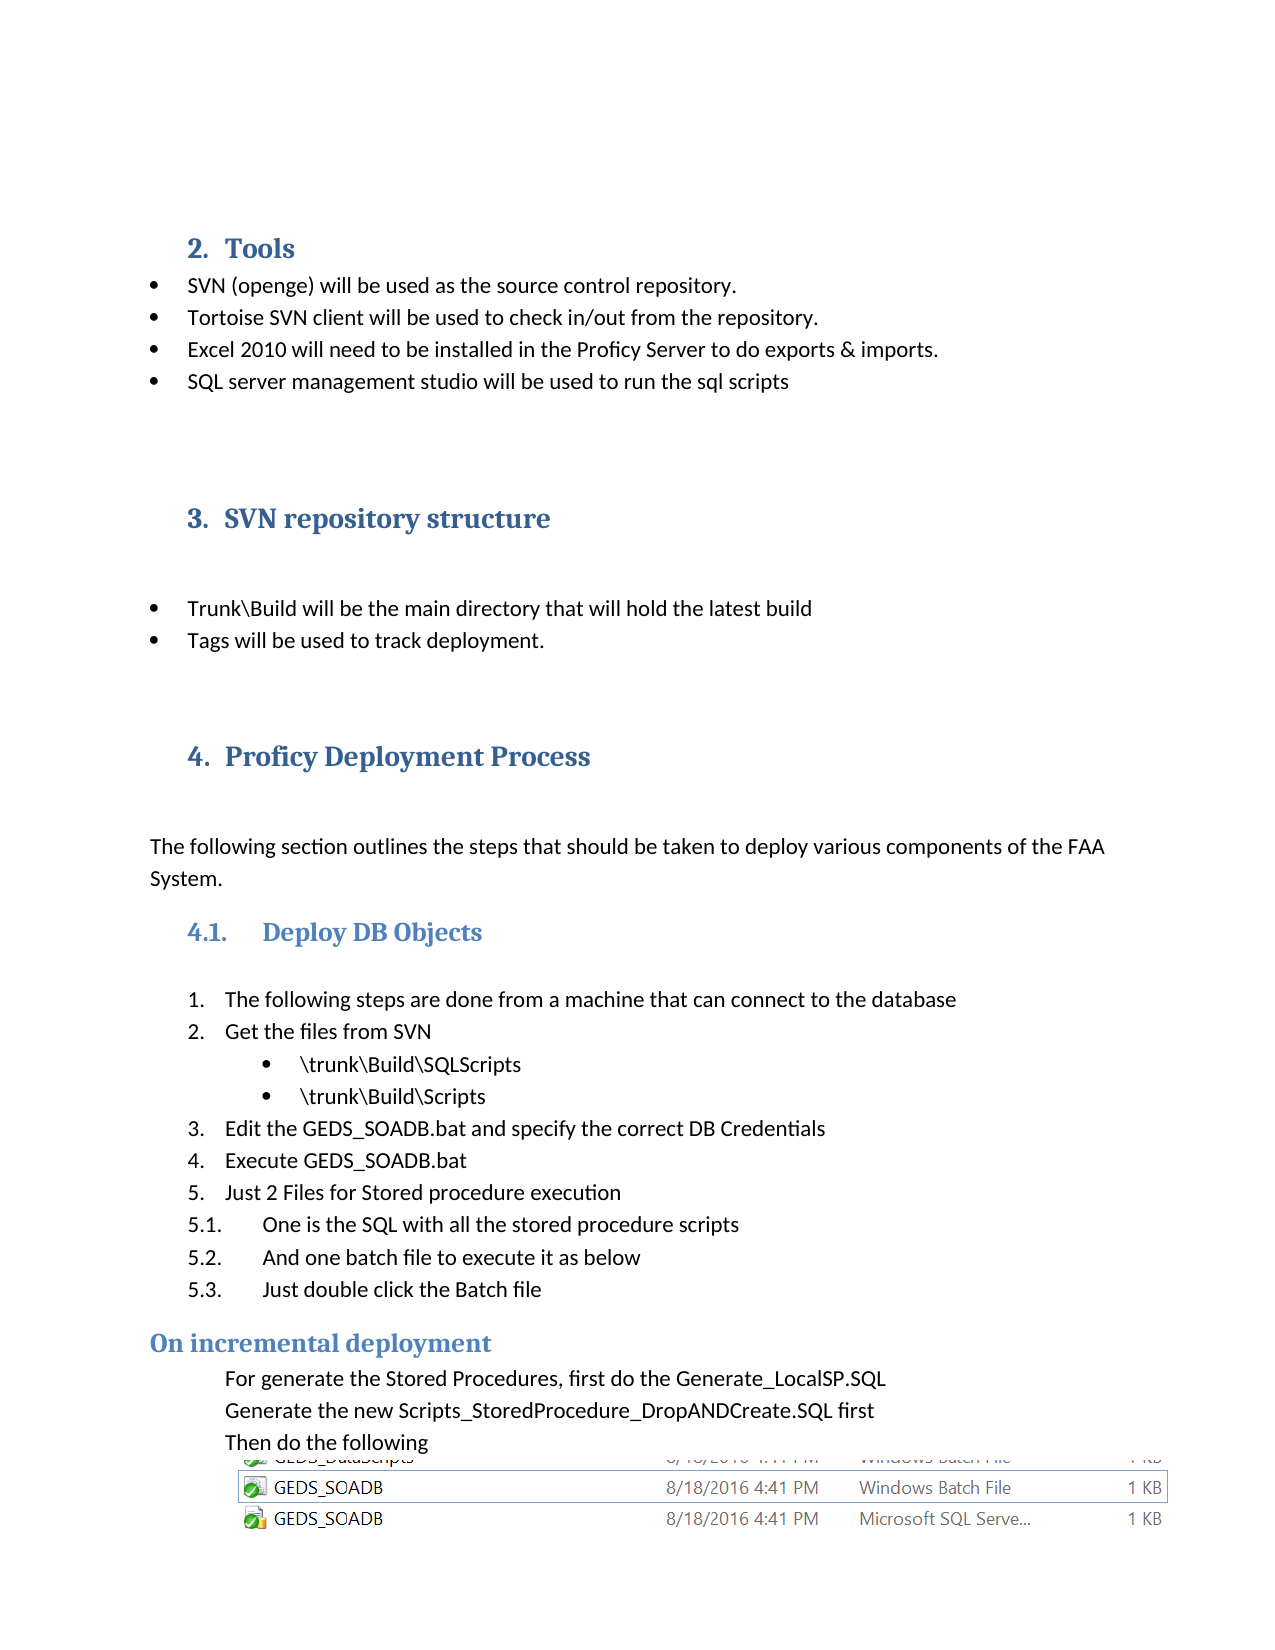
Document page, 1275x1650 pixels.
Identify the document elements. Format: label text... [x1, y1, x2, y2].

list SQL server management studio will be used to run the sql scripts [150, 367, 1125, 395]
list Just 2 Files for Stored procedure execution [187, 1178, 1125, 1206]
list Execute GEDS_SOADB.bat [187, 1146, 1125, 1174]
picture [225, 1460, 1200, 1533]
list \trunk\Build\Scripts [262, 1082, 1125, 1110]
subtitle Proficy Deployment Process [187, 741, 1125, 774]
subtitle Deploy DB Objects [187, 917, 1125, 948]
list Tags will be used to track deployment. [150, 626, 1125, 654]
list Edit the GEDS_SOADB.bat and specify the correct DB Credentials [187, 1114, 1125, 1142]
list Generate the new Scripts_StoredProcedure_DropANDCreate.SQL first [225, 1396, 1125, 1424]
list \trunk\Build\SQLScripts [262, 1050, 1125, 1078]
list For generate the Stored Procedures, first do the Generate_LocalSP.SQL [225, 1364, 1125, 1392]
list SVN (openge) will be used as the source control repository. [150, 271, 1125, 299]
list One is the SQL with all the stored procedure scripts [187, 1211, 1125, 1239]
subtitle On incremental deployment [150, 1328, 1125, 1359]
list Trunk\Build will be the main directory that will hold the latest build [150, 594, 1125, 622]
list The following steps are done from a machine that can connect to the database [187, 985, 1125, 1013]
list And one batch file to execute it as below [187, 1243, 1125, 1271]
list Tortoise SVN client will be used to check in/out from the repository. [150, 303, 1125, 331]
list Excel 2010 will need to be installed in the Proficy Server to do exports & imports. [150, 335, 1125, 363]
subtitle Tools [187, 232, 1125, 266]
list Just double click the Batch file [187, 1275, 1125, 1303]
subtitle SVN repository structure [187, 502, 1125, 536]
list Then do the following [225, 1428, 1125, 1456]
text The following section outlines the steps that should be taken to deploy various components of the FAA System. [150, 832, 1125, 892]
list Get the files from SVN [187, 1017, 1125, 1046]
